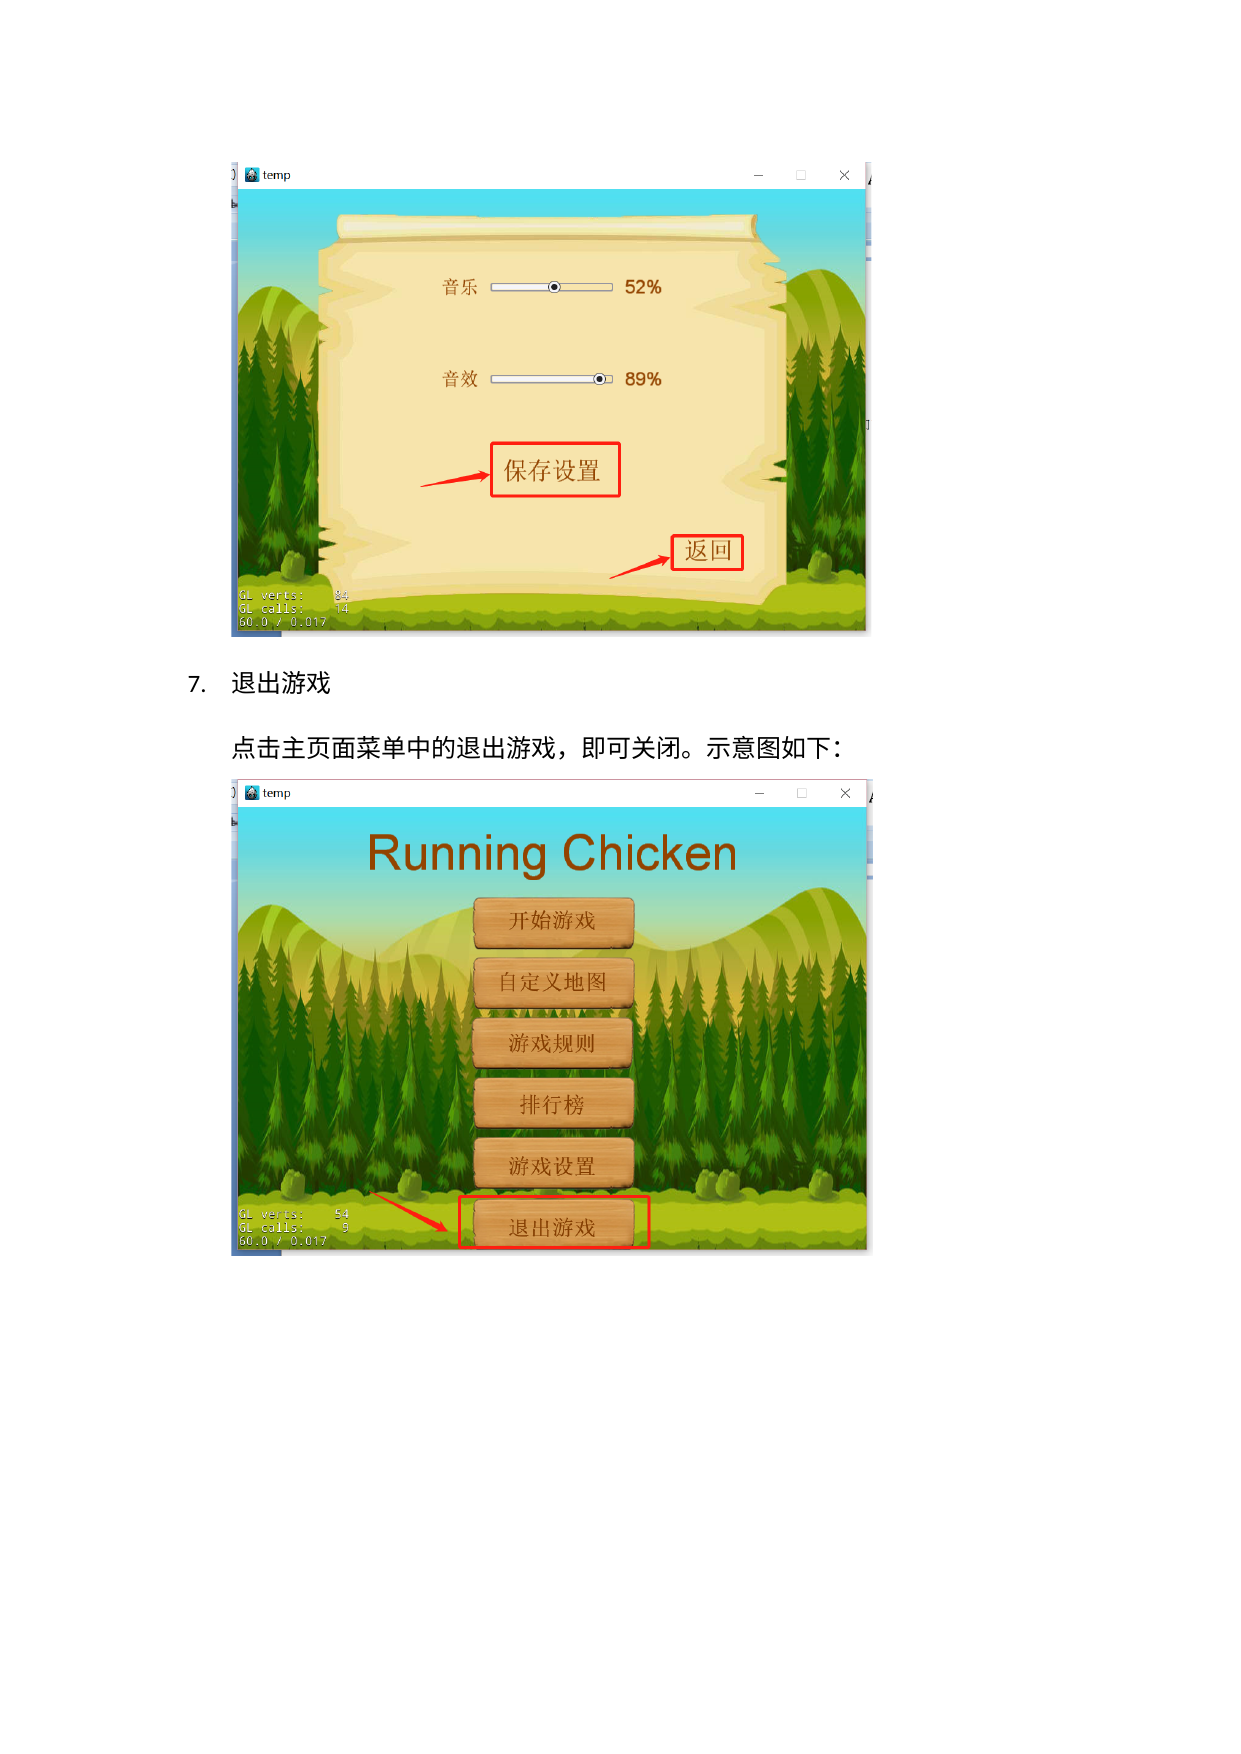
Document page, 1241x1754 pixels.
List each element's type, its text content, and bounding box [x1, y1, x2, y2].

list 退出游戏 [187, 649, 1053, 714]
list 点击主页面菜单中的退出游戏，即可关闭。示意图如下： [231, 714, 1053, 779]
picture [231, 162, 872, 637]
picture [231, 779, 873, 1256]
